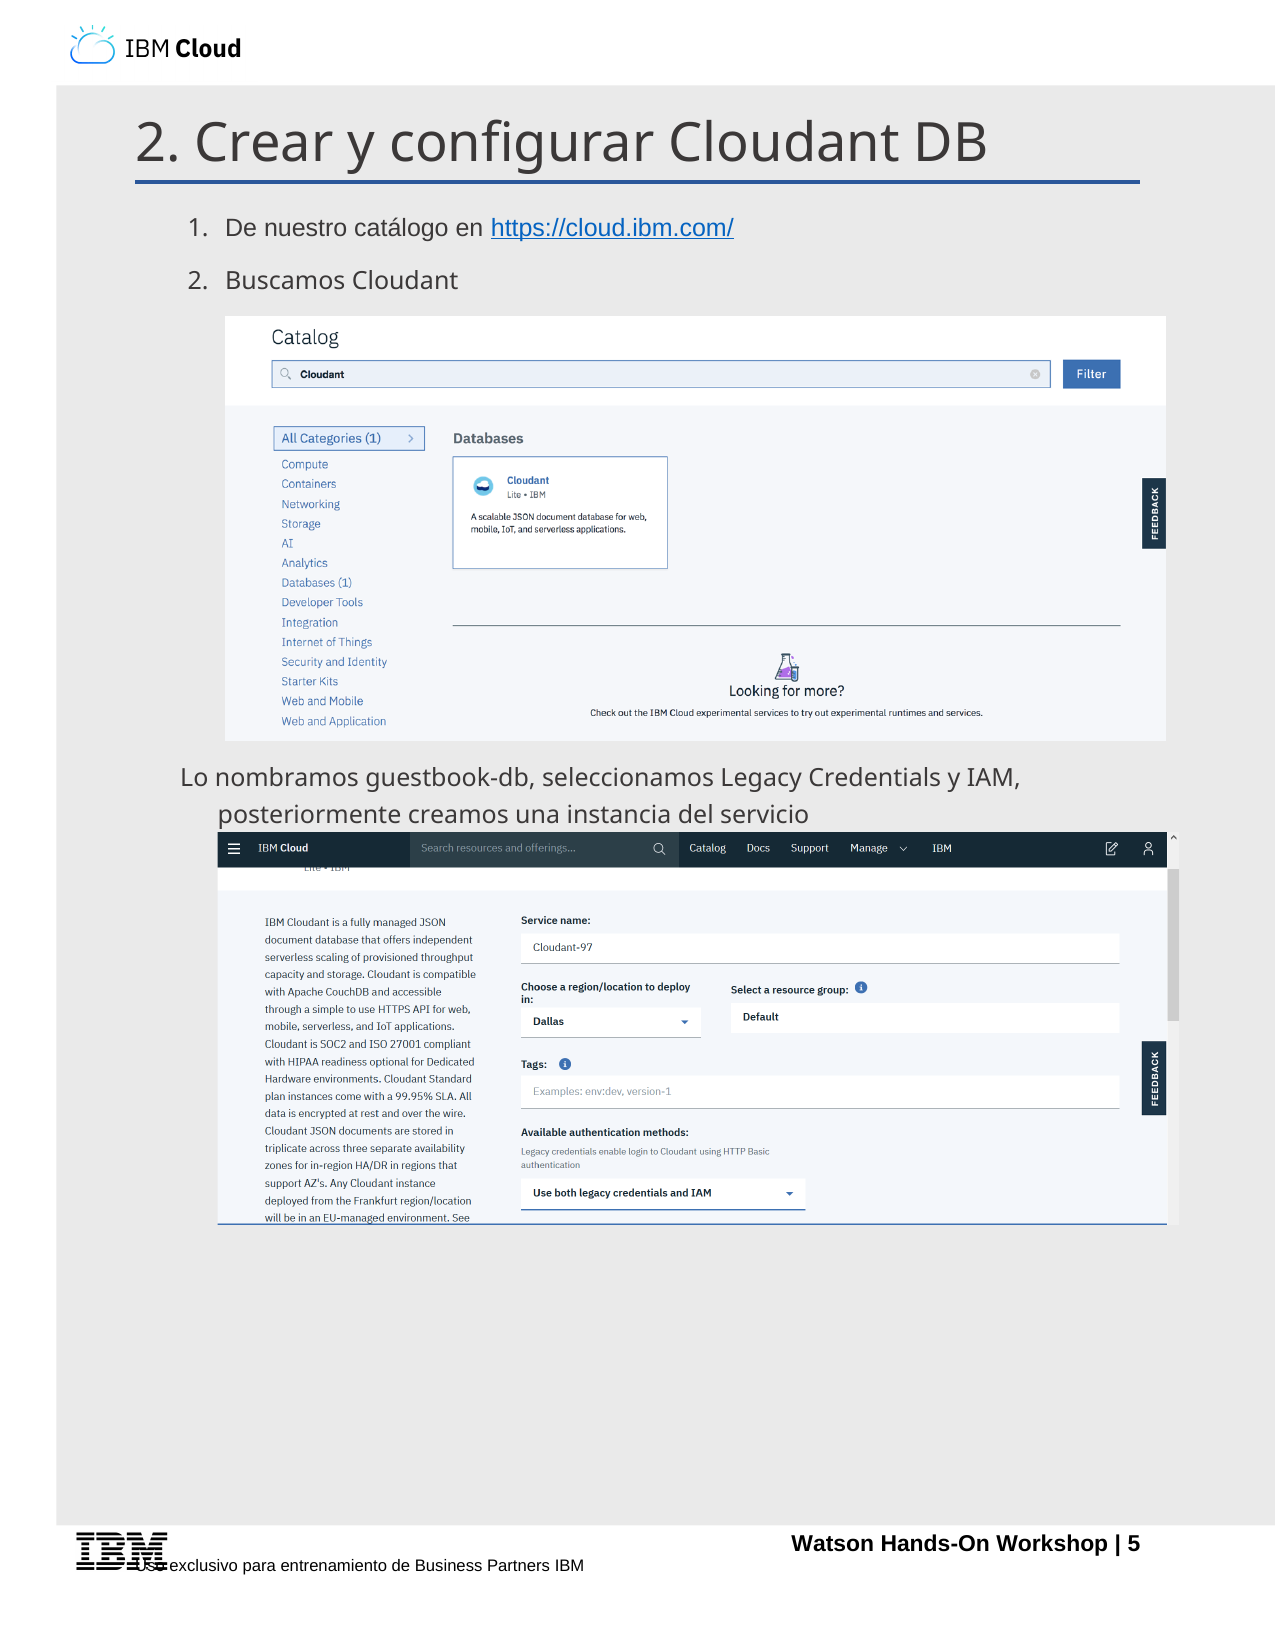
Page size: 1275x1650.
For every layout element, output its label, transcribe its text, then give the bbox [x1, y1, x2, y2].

list De nuestro catálogo en https://cloud.ibm.com/ [187, 209, 1140, 243]
picture [225, 316, 1166, 741]
picture [217, 832, 1180, 1225]
picture [75, 1531, 170, 1572]
picture [51, 25, 259, 82]
subtitle 2. Crear y configurar Cloudant DB [135, 104, 1140, 180]
list Buscamos Cloudant [187, 263, 1140, 297]
